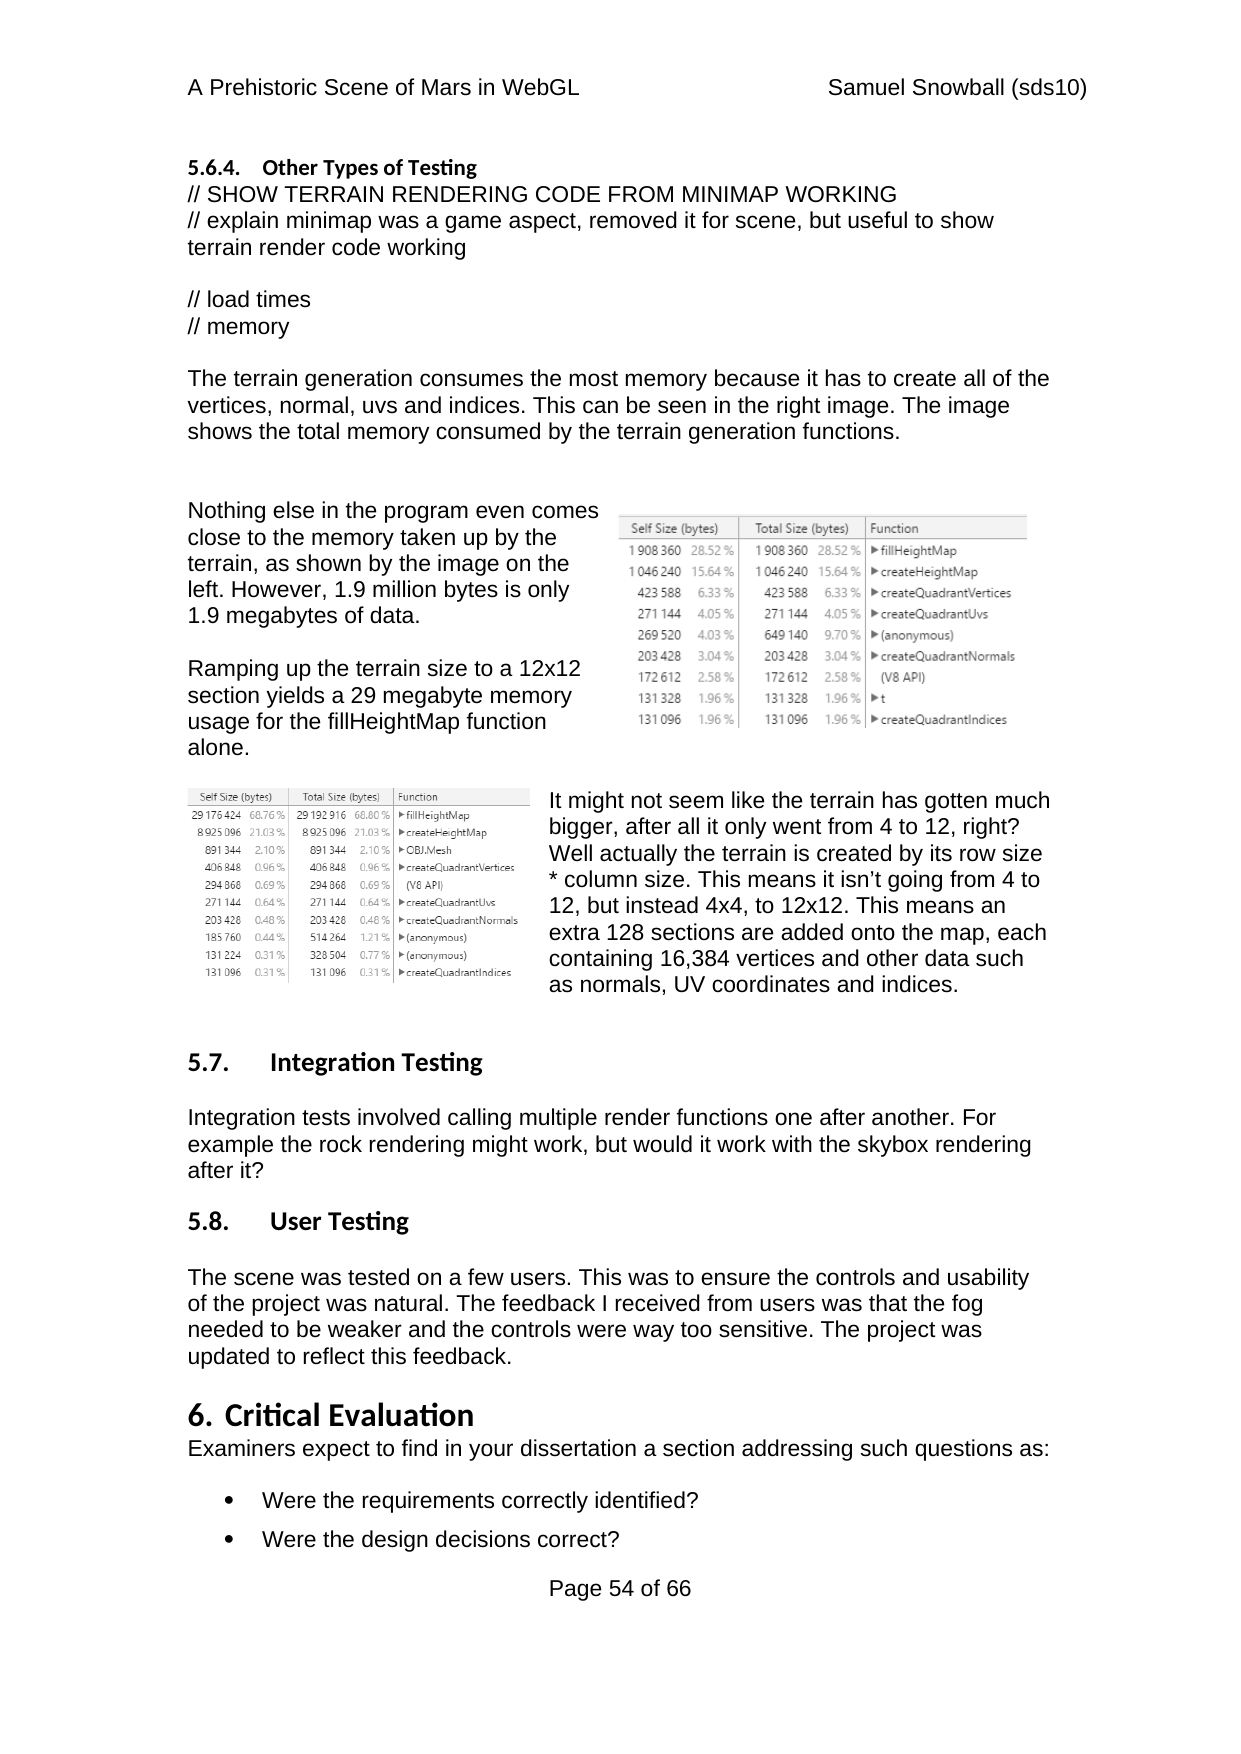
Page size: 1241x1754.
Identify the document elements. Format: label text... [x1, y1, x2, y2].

text Ramping up the terrain size to a 12x12 section yields a 29 megabyte memory usage for the fillHeightMap function alone. [187, 655, 1053, 761]
text Nothing else in the program even comes close to the memory taken up by the terrain, as shown by the image on the left. However, 1.9 million bytes is only 1.9 megabytes of data. [187, 497, 1053, 629]
text The terrain generation consumes the most memory because it has to create all of the vertices, normal, uvs and indices. This can be seen in the right image. The image shows the total memory consumed by the terrain generation functions. [187, 365, 1053, 444]
subtitle Critical Evaluation [187, 1394, 1053, 1435]
text Integration tests involved calling multiple render functions one after another. For example the rock rendering might work, but would it work with the skybox rendering after it? [187, 1104, 1053, 1183]
text // SHOW TERRAIN RENDERING CODE FROM MINIMAP WORKING [187, 181, 1053, 207]
text The scene was tested on a few users. This was to ensure the controls and usability of the project was natural. The feedback I received from users was that the fog needed to be weaker and the controls were way too sensitive. The project was updated to reflect this feedback. [187, 1264, 1053, 1369]
list Were the design decisions correct? [225, 1526, 1053, 1553]
subtitle Integration Testing [187, 1045, 1053, 1078]
picture [187, 788, 530, 983]
text Examiners expect to find in your dissertation a section addressing such questions as: [187, 1435, 1053, 1461]
subtitle User Testing [187, 1204, 1053, 1237]
text // load times [187, 286, 1053, 313]
picture [618, 514, 1027, 728]
list Were the requirements correctly identified? [225, 1487, 1053, 1514]
text // memory [187, 313, 1053, 339]
text // explain minimap was a game aspect, removed it for scene, but useful to show terrain render code working [187, 207, 1053, 260]
subtitle Other Types of Testing [187, 153, 1053, 181]
